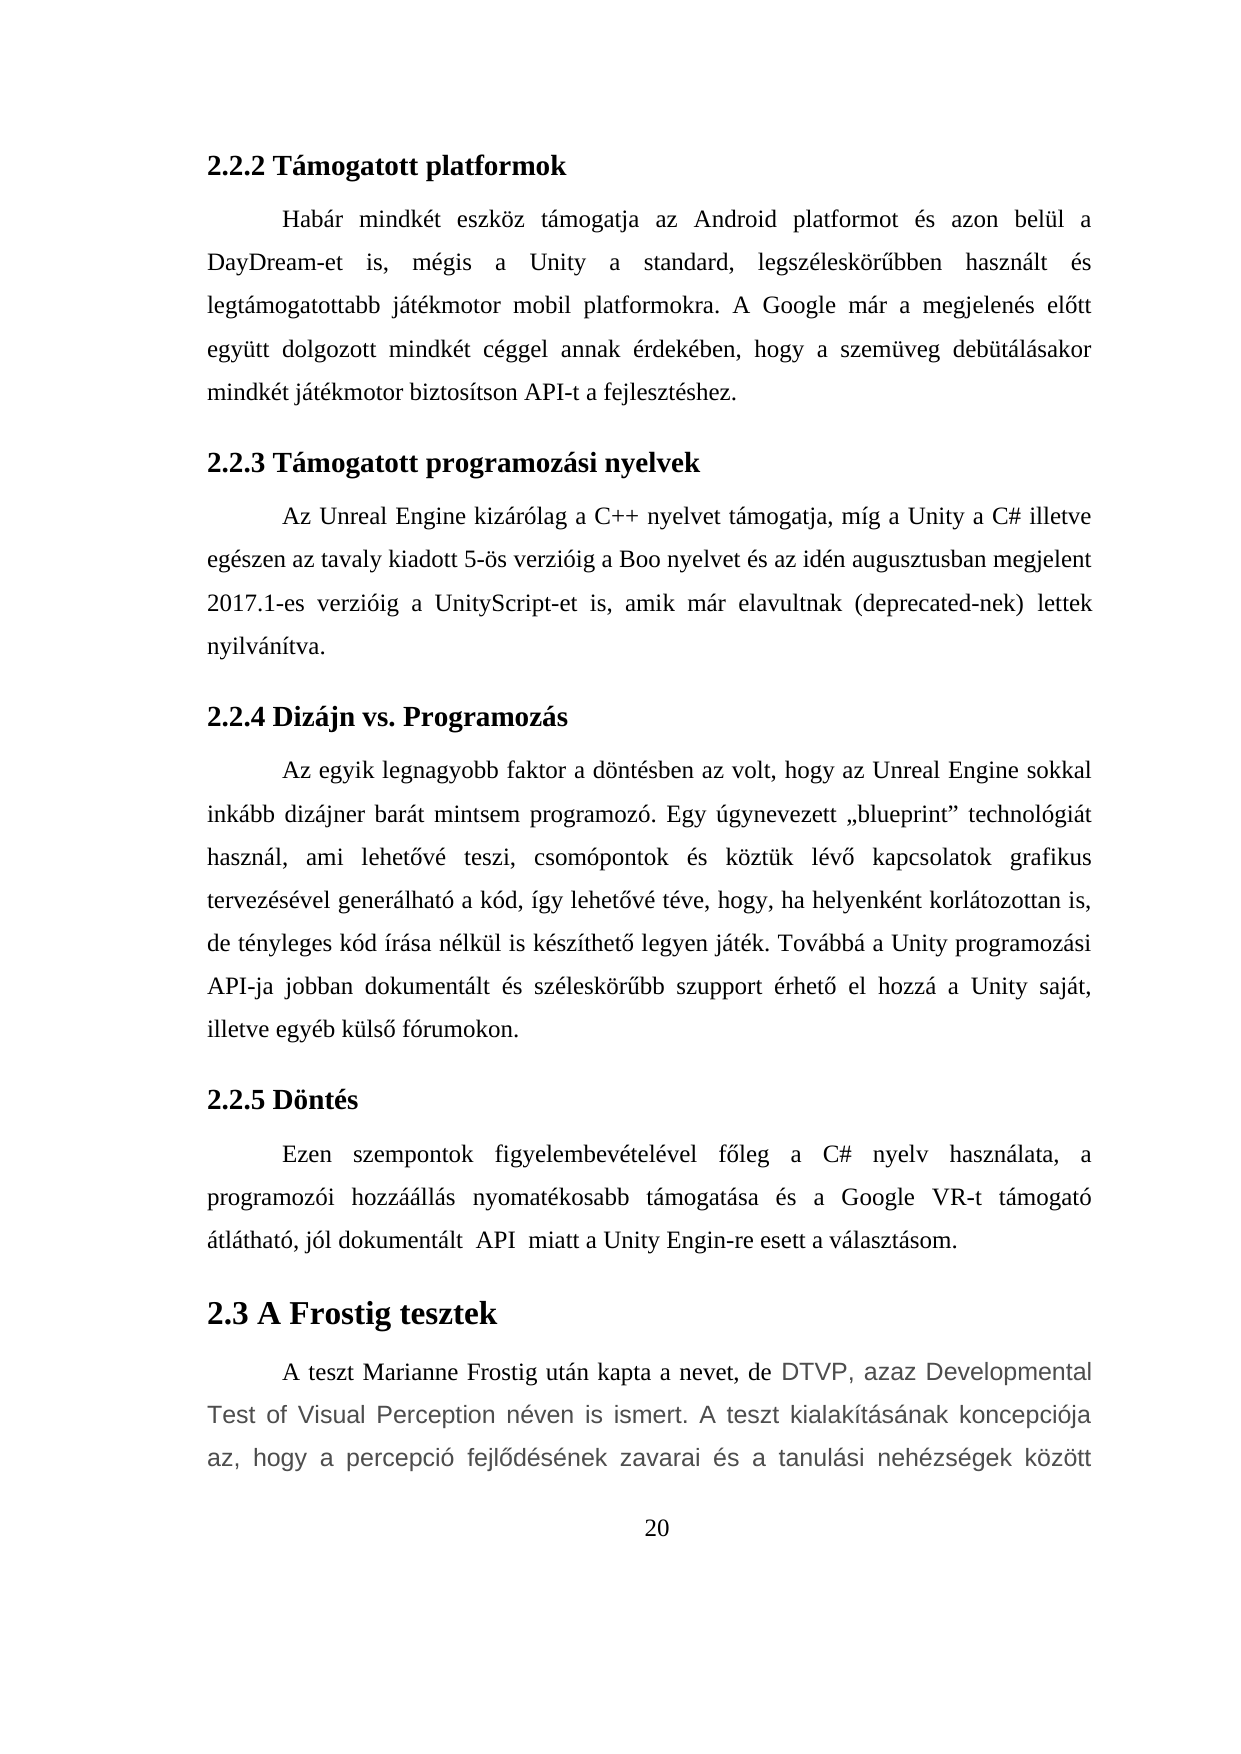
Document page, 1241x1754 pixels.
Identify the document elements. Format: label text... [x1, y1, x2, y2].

subtitle Támogatott programozási nyelvek [207, 445, 1092, 478]
text Habár mindkét eszköz támogatja az Android platformot és azon belül a DayDream-et is, mégis a Unity a standard, legszéleskörűbben használt és legtámogatottabb játékmotor mobil platformokra. A Google már a megjelenés előtt együtt dolgozott mindkét céggel annak érdekében, hogy a szemüveg debütálásakor mindkét játékmotor biztosítson API-t a fejlesztéshez. [207, 204, 1092, 406]
text Ezen szempontok figyelembevételével főleg a C# nyelv használata, a programozói hozzáállás nyomatékosabb támogatása és a Google VR-t támogató átlátható, jól dokumentált API miatt a Unity Engin-re esett a választásom. [207, 1139, 1092, 1254]
text Az egyik legnagyobb faktor a döntésben az volt, hogy az Unreal Engine sokkal inkább dizájner barát mintsem programozó. Egy úgynevezett „blueprint” technológiát használ, ami lehetővé teszi, csomópontok és köztük lévő kapcsolatok grafikus tervezésével generálható a kód, így lehetővé téve, hogy, ha helyenként korlátozottan is, de tényleges kód írása nélkül is készíthető legyen játék. Továbbá a Unity programozási API-ja jobban dokumentált és széleskörűbb szupport érhető el hozzá a Unity saját, illetve egyéb külső fórumokon. [207, 756, 1092, 1043]
text Az Unreal Engine kizárólag a C++ nyelvet támogatja, míg a Unity a C# illetve egészen az tavaly kiadott 5-ös verzióig a Boo nyelvet és az idén augusztusban megjelent 2017.1-es verzióig a UnityScript-et is, amik már () lettek nyilvánítva. [207, 501, 1092, 659]
subtitle Támogatott platformok [207, 148, 1092, 181]
subtitle Dizájn vs. Programozás [207, 699, 1092, 732]
subtitle A Frostig tesztek [207, 1293, 1092, 1332]
subtitle Döntés [207, 1082, 1092, 1116]
